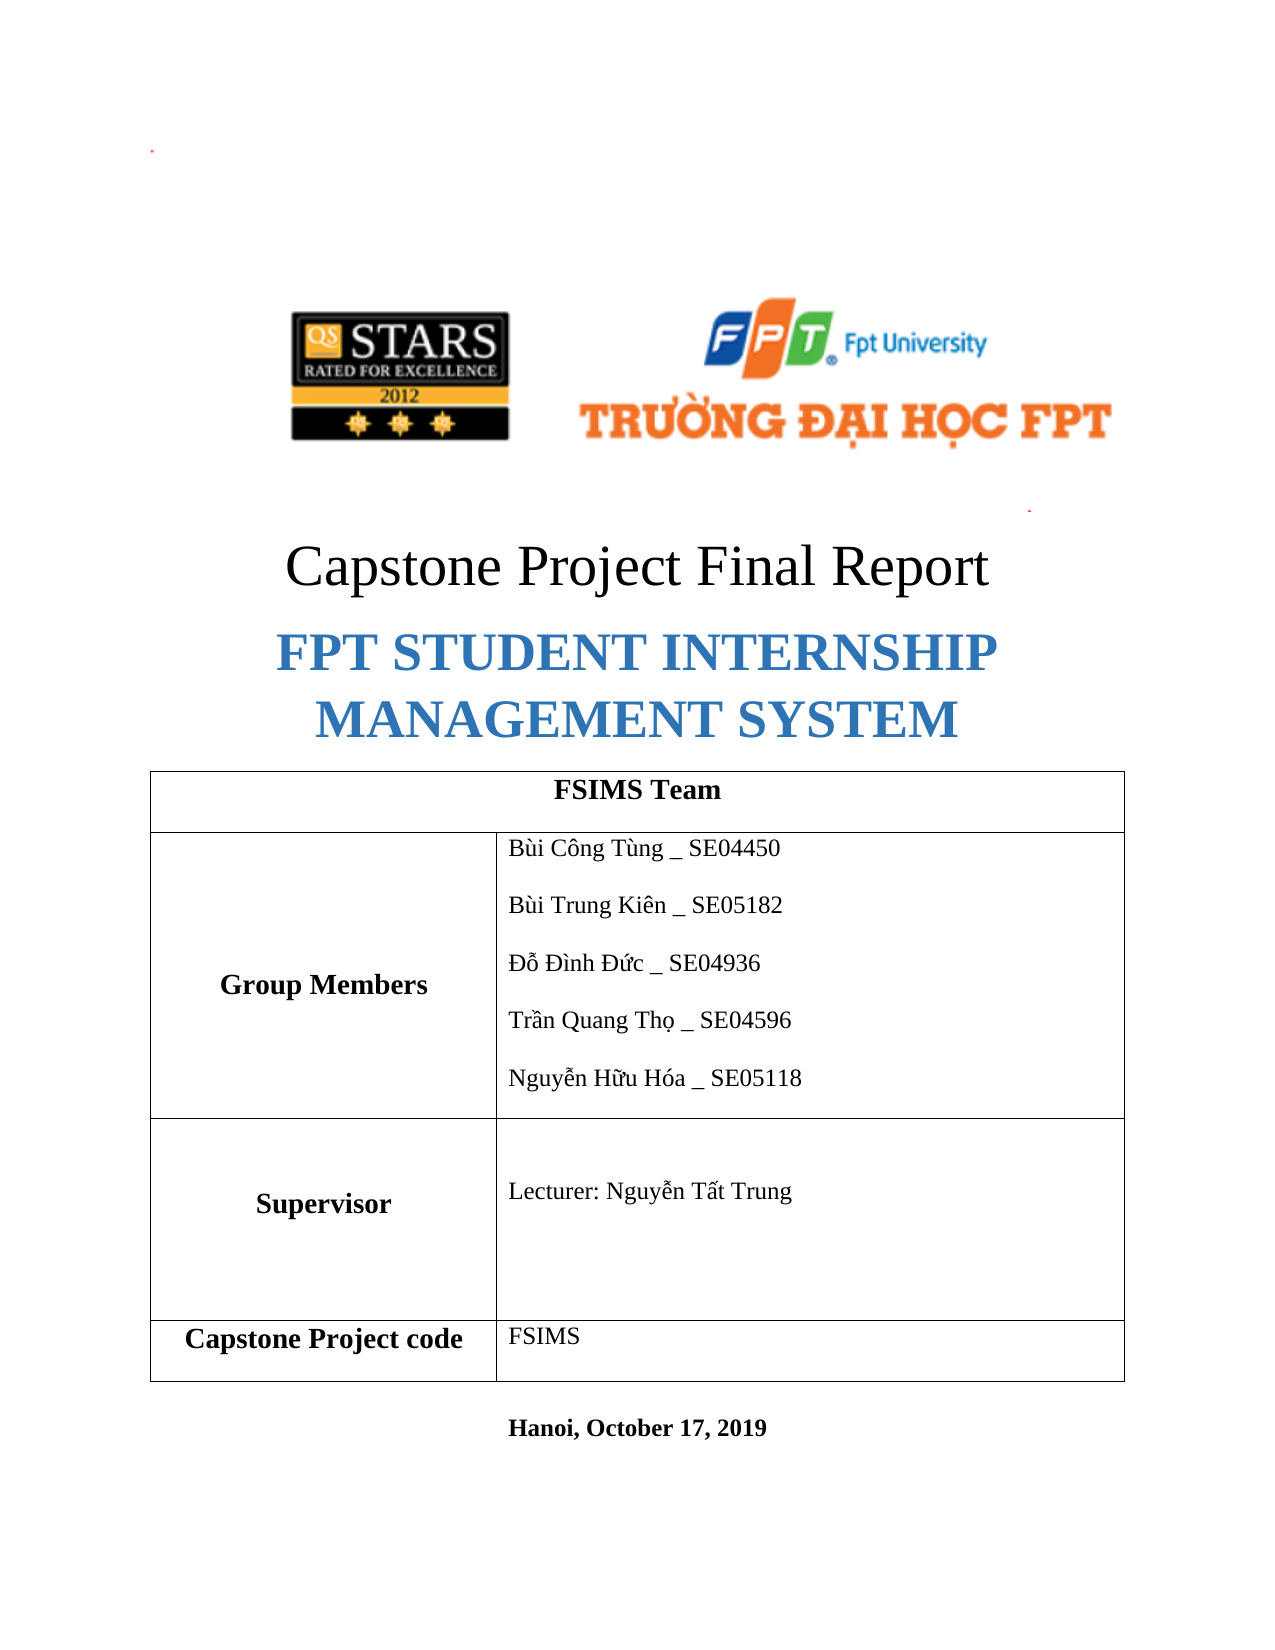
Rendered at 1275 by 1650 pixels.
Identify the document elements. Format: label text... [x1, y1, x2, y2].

table_cell FSIMS [497, 1321, 1124, 1381]
table_header FSIMS Team [151, 772, 1124, 832]
text Capstone Project Final Report [150, 531, 1125, 598]
table_cell Bùi Công Tùng _ SE04450 Bùi Trung Kiên _ SE05182 Đỗ Đình Đức _ SE04936 Trần Quang Thọ _ SE04596 Nguyễn Hữu Hóa _ SE05118 [497, 833, 1124, 1118]
table_cell Capstone Project code [151, 1321, 496, 1381]
table_cell Group Members [151, 833, 496, 1118]
text FPT STUDENT INTERNSHIP MANAGEMENT SYSTEM [150, 620, 1125, 749]
table_cell Supervisor [151, 1119, 496, 1320]
table_cell Lecturer: Nguyễn Tất Trung [497, 1119, 1124, 1320]
picture [150, 150, 1125, 512]
text Hanoi, October 17, 2019 [150, 1382, 1125, 1442]
